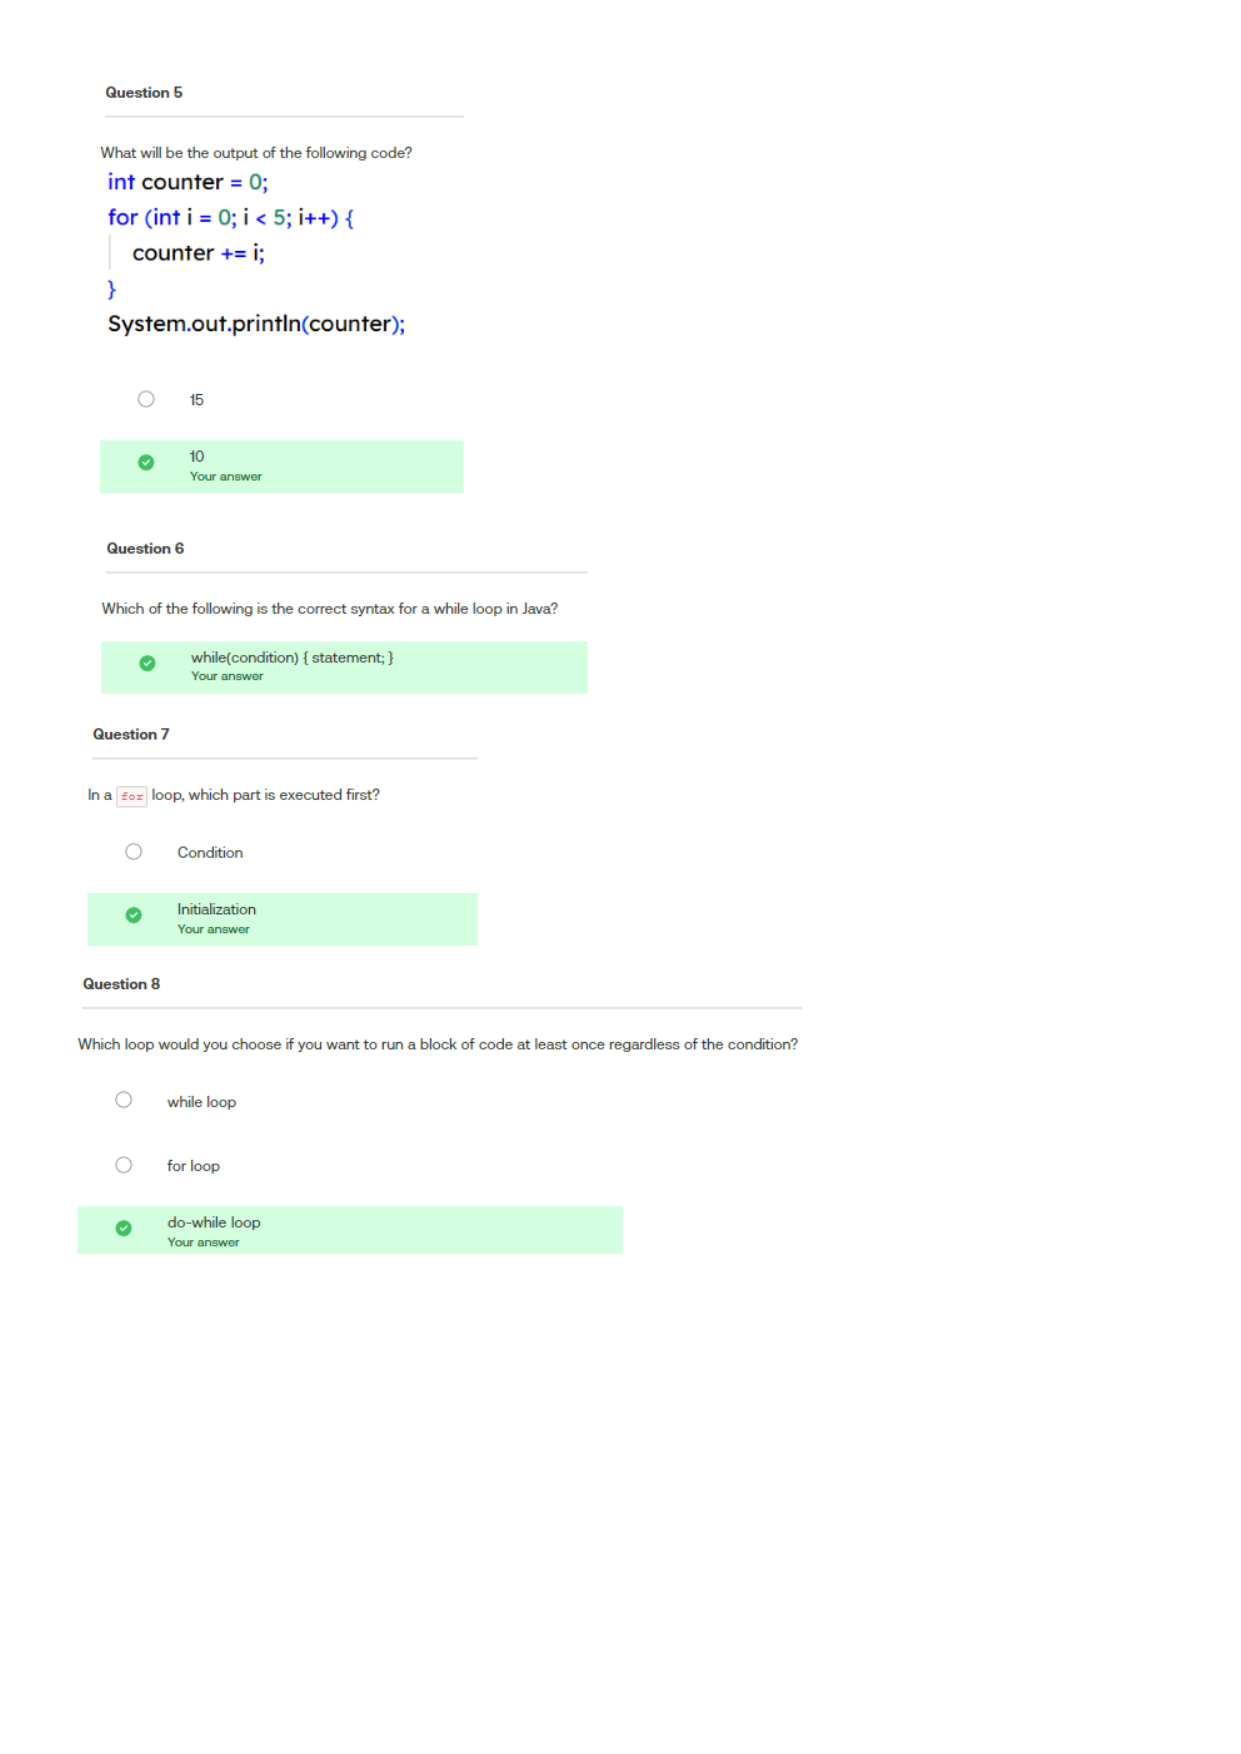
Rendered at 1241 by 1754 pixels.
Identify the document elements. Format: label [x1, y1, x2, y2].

picture [75, 964, 803, 1254]
picture [75, 515, 588, 699]
picture [75, 717, 478, 946]
picture [75, 75, 464, 497]
